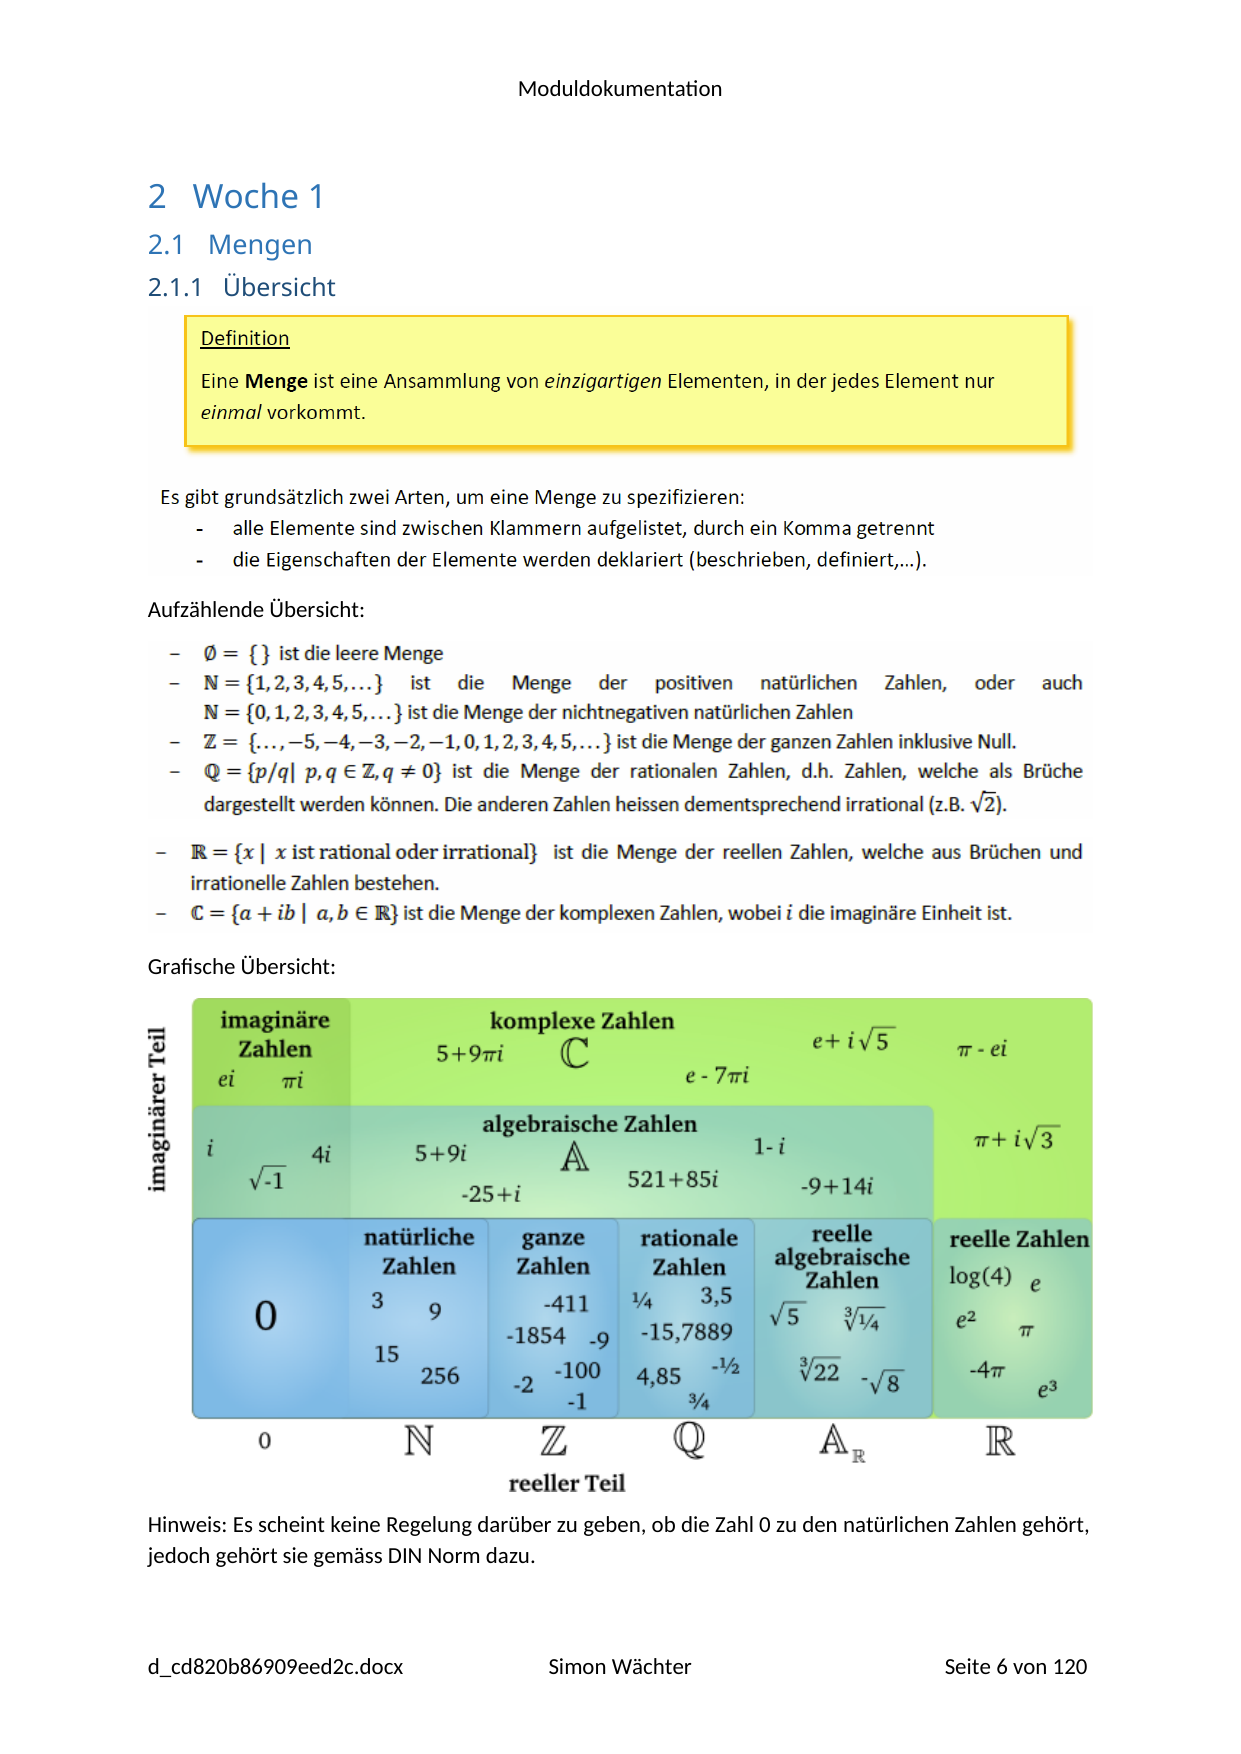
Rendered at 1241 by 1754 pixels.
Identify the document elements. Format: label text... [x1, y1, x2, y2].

picture [147, 641, 1093, 819]
picture [147, 998, 1093, 1492]
text Grafische Übersicht: [148, 952, 1093, 980]
text Aufzählende Übersicht: [148, 595, 1093, 623]
picture [147, 837, 1093, 933]
subtitle Übersicht [148, 270, 1093, 304]
subtitle Mengen [148, 226, 1093, 263]
text Hinweis: Es scheint keine Regelung darüber zu geben, ob die Zahl 0 zu den natürlichen Zahlen gehört, jedoch gehört sie gemäss DIN Norm dazu. [148, 1511, 1093, 1569]
picture [147, 306, 1093, 576]
subtitle Woche 1 [148, 173, 1093, 218]
